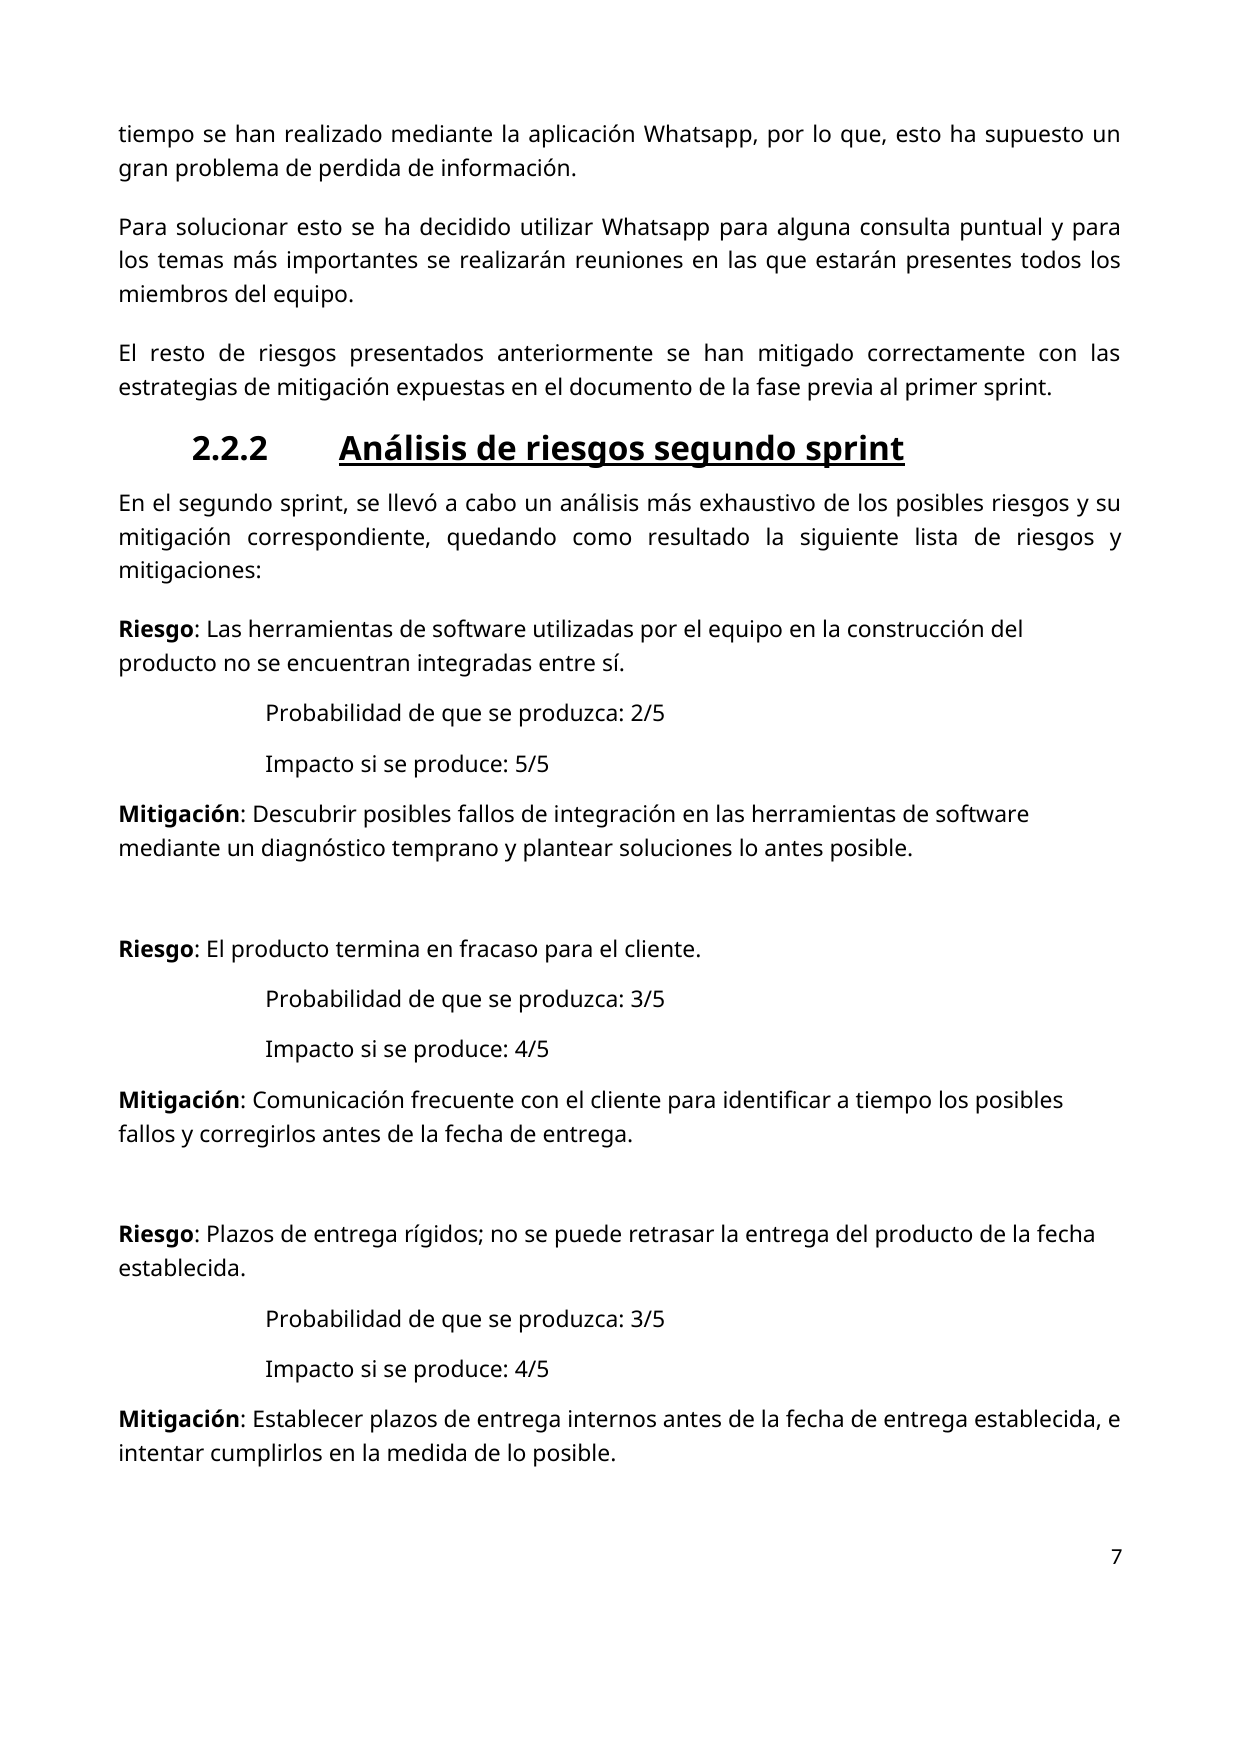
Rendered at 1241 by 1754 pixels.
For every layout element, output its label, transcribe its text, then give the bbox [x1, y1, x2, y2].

text El resto de riesgos presentados anteriormente se han mitigado correctamente con las estrategias de mitigación expuestas en el documento de la fase previa al primer sprint. [118, 337, 1122, 402]
subtitle Análisis de riesgos segundo sprint [192, 425, 1122, 471]
text Para solucionar esto se ha decidido utilizar Whatsapp para alguna consulta puntual y para los temas más importantes se realizarán reuniones en las que estarán presentes todos los miembros del equipo. [118, 211, 1122, 309]
text Riesgo: El producto termina en fracaso para el cliente. [118, 932, 1122, 964]
text Mitigación: Descubrir posibles fallos de integración en las herramientas de software mediante un diagnóstico temprano y plantear soluciones lo antes posible. [118, 798, 1122, 863]
text Mitigación: Comunicación frecuente con el cliente para identificar a tiempo los posibles fallos y corregirlos antes de la fecha de entrega. [118, 1084, 1122, 1149]
text Mitigación: Establecer plazos de entrega internos antes de la fecha de entrega establecida, e intentar cumplirlos en la medida de lo posible. [118, 1403, 1122, 1468]
text Impacto si se produce: 4/5 [192, 1033, 1122, 1064]
text Probabilidad de que se produzca: 3/5 [192, 983, 1122, 1014]
text Riesgo: Las herramientas de software utilizadas por el equipo en la construcción del producto no se encuentran integradas entre sí. [118, 613, 1122, 678]
text En el segundo sprint, se llevó a cabo un análisis más exhaustivo de los posibles riesgos y su mitigación correspondiente, quedando como resultado la siguiente lista de riesgos y mitigaciones: [118, 487, 1122, 585]
text Impacto si se produce: 5/5 [192, 747, 1122, 779]
text Impacto si se produce: 4/5 [192, 1353, 1122, 1384]
text Riesgo: Plazos de entrega rígidos; no se puede retrasar la entrega del producto de la fecha establecida. [118, 1218, 1122, 1283]
text Probabilidad de que se produzca: 3/5 [192, 1302, 1122, 1334]
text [118, 118, 1122, 183]
text Probabilidad de que se produzca: 2/5 [192, 697, 1122, 728]
